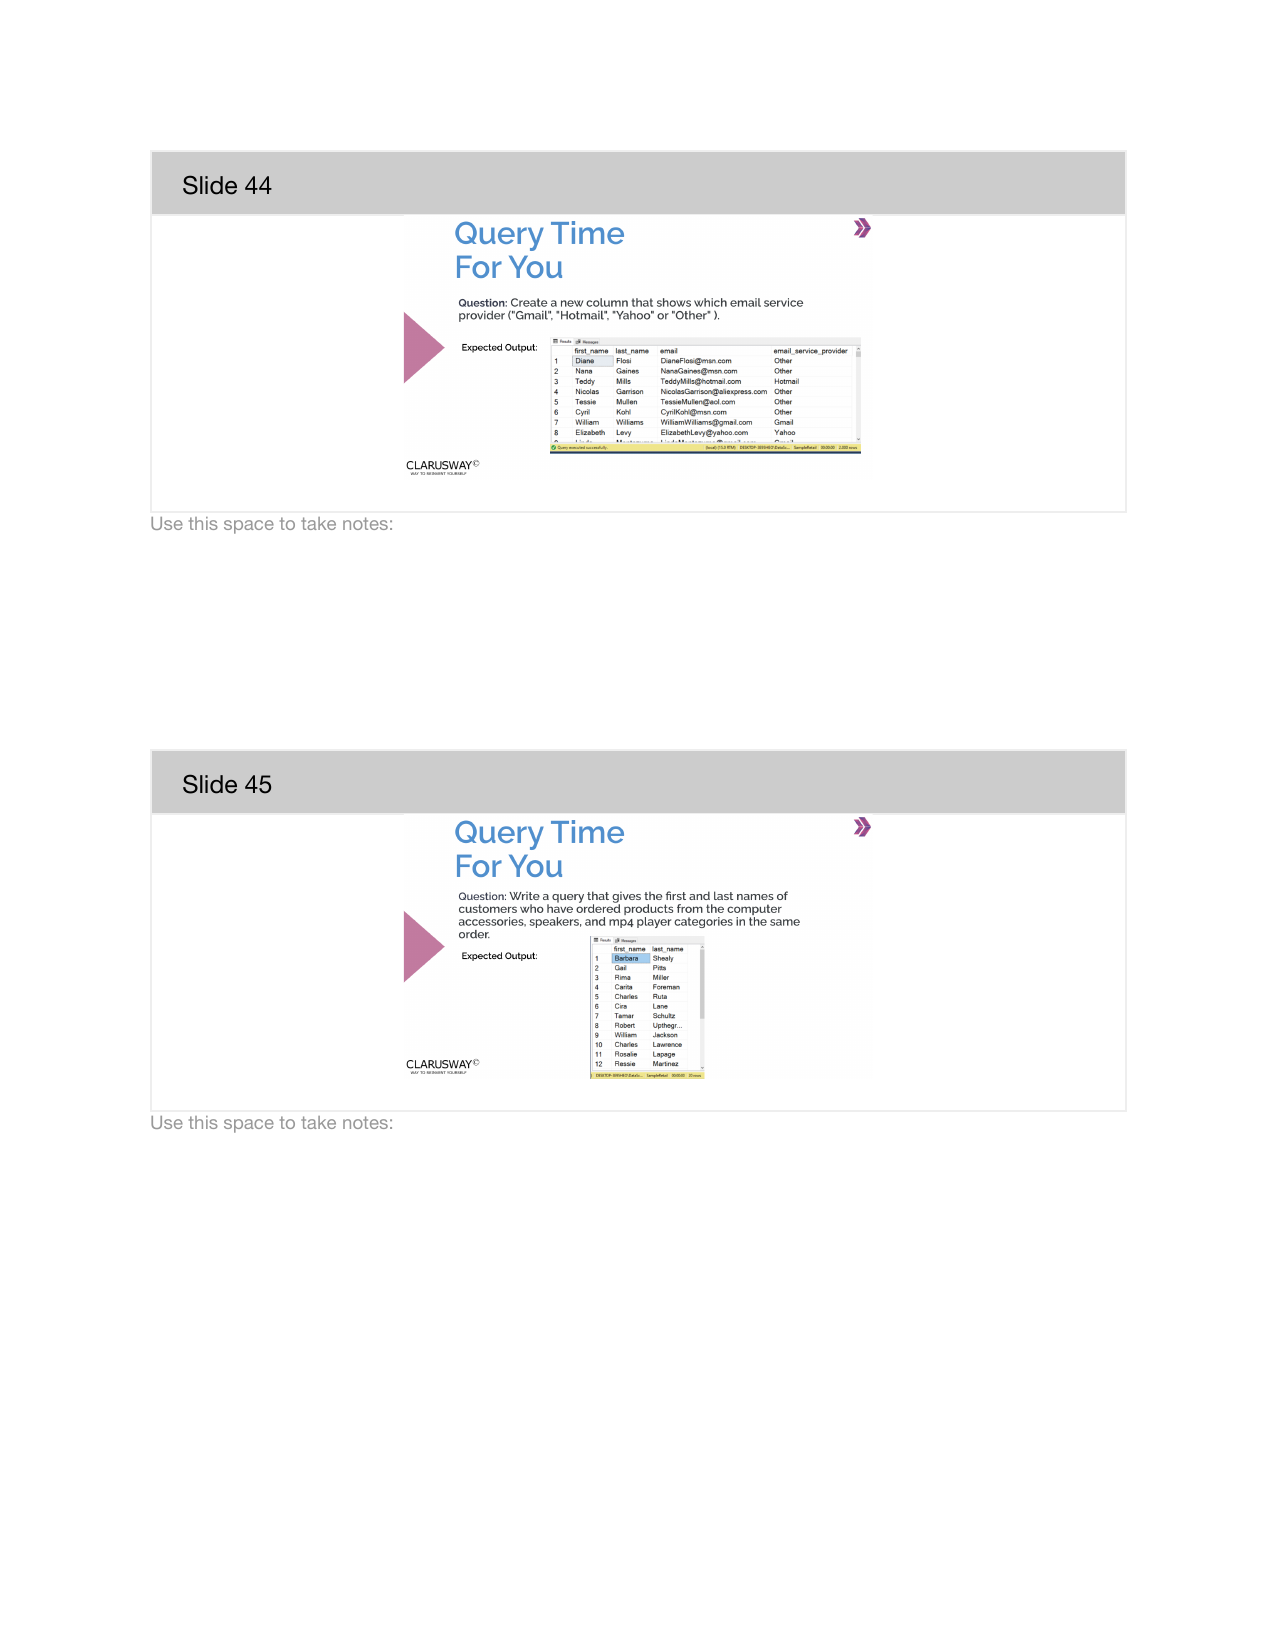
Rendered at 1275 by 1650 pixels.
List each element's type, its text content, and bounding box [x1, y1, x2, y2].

text Use this space to take notes: [150, 513, 1125, 536]
picture [403, 215, 873, 480]
table_header Slide 44 [152, 152, 1125, 214]
text Use this space to take notes: [150, 1112, 1125, 1135]
table_header Slide 45 [152, 751, 1125, 813]
table_cell [152, 216, 1125, 511]
picture [403, 814, 873, 1079]
table_cell [152, 815, 1125, 1110]
